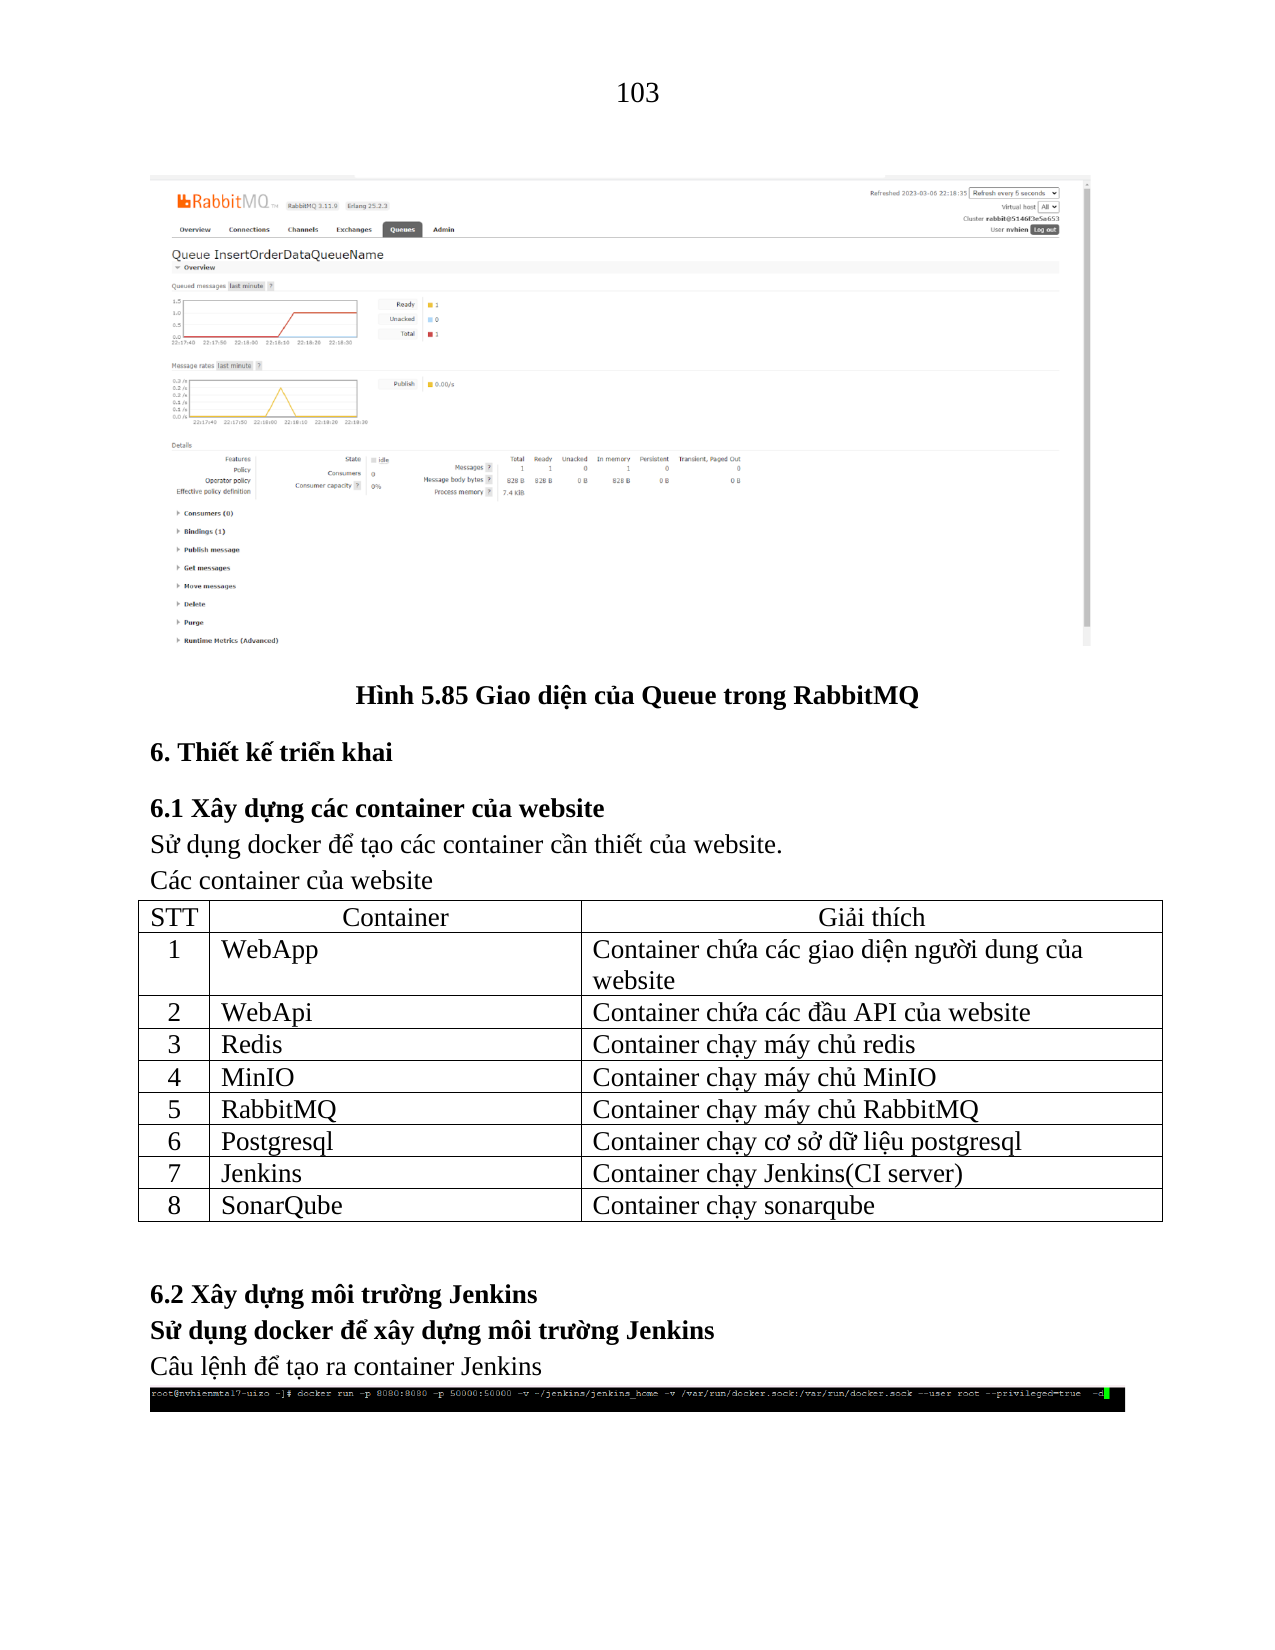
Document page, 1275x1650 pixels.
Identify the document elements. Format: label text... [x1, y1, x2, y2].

table_cell 6 [139, 1125, 209, 1156]
table_cell Container chạy máy chủ redis [582, 1029, 1162, 1059]
table_cell WebApp [210, 933, 581, 995]
text Các container của website [150, 864, 1125, 895]
table_cell SonarQube [210, 1189, 581, 1221]
text Hình 5.85 Giao diện của Queue trong RabbitMQ [150, 679, 1125, 711]
table_header STT [139, 901, 209, 932]
table_header Container [210, 901, 581, 932]
picture [150, 1385, 1125, 1412]
subtitle 6. Thiết kế triển khai [150, 736, 1125, 767]
table_cell Container chạy Jenkins(CI server) [582, 1157, 1162, 1188]
table_cell Container chạy sonarqube [582, 1189, 1162, 1221]
table_cell RabbitMQ [210, 1093, 581, 1124]
text Sử dụng docker để xây dựng môi trường Jenkins [150, 1314, 1125, 1345]
subtitle 6.2 Xây dựng môi trường Jenkins [150, 1278, 1125, 1309]
table_cell 4 [139, 1061, 209, 1092]
text Sử dụng docker để tạo các container cần thiết của website. [150, 828, 1125, 859]
table_cell Container chạy máy chủ RabbitMQ [582, 1093, 1162, 1124]
table_cell Postgresql [210, 1125, 581, 1156]
table_cell 2 [139, 996, 209, 1027]
text Câu lệnh để tạo ra container Jenkins [150, 1349, 1125, 1381]
table_header Giải thích [582, 901, 1162, 932]
table_cell Redis [210, 1029, 581, 1059]
picture [150, 175, 1091, 646]
table_cell 7 [139, 1157, 209, 1188]
table_cell 5 [139, 1093, 209, 1124]
table_cell Jenkins [210, 1157, 581, 1188]
table_cell Container chứa các giao diện người dung của website [582, 933, 1162, 995]
table_cell Container chạy cơ sở dữ liệu postgresql [582, 1125, 1162, 1156]
table_cell WebApi [210, 996, 581, 1027]
table_cell Container chứa các đầu API của website [582, 996, 1162, 1027]
table_cell MinIO [210, 1061, 581, 1092]
table_cell 8 [139, 1189, 209, 1221]
table_cell 1 [139, 933, 209, 995]
subtitle 6.1 Xây dựng các container của website [150, 792, 1125, 824]
table_cell 3 [139, 1029, 209, 1059]
table_cell Container chạy máy chủ MinIO [582, 1061, 1162, 1092]
